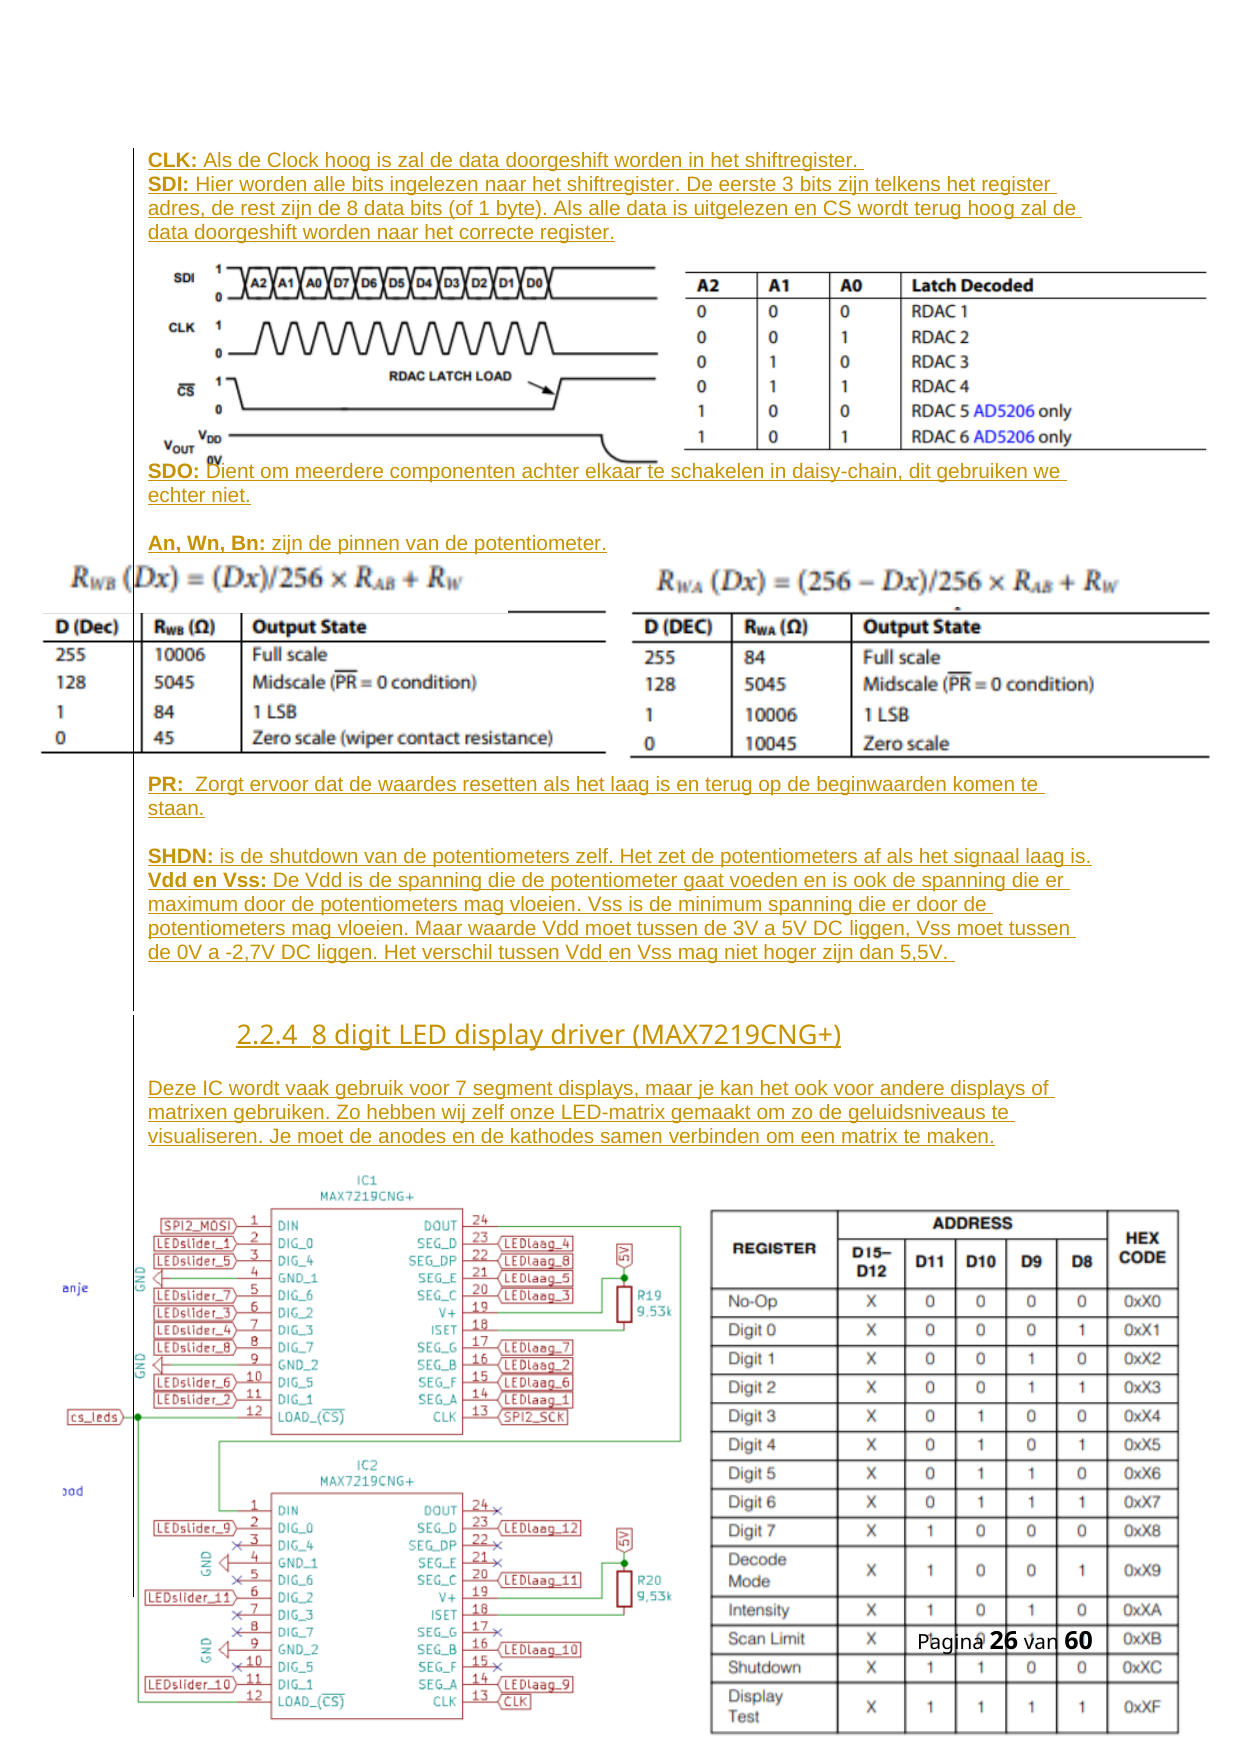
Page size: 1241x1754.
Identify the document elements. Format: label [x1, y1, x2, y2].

picture [180, 466, 188, 475]
picture [209, 465, 217, 475]
picture [431, 468, 437, 475]
picture [165, 466, 172, 475]
picture [625, 607, 1225, 766]
picture [702, 1203, 1190, 1741]
picture [62, 1171, 698, 1728]
picture [263, 468, 269, 475]
picture [147, 244, 667, 475]
picture [678, 267, 1216, 455]
picture [134, 555, 621, 765]
picture [443, 468, 449, 475]
picture [403, 468, 409, 475]
picture [38, 555, 133, 765]
picture [621, 565, 1149, 601]
